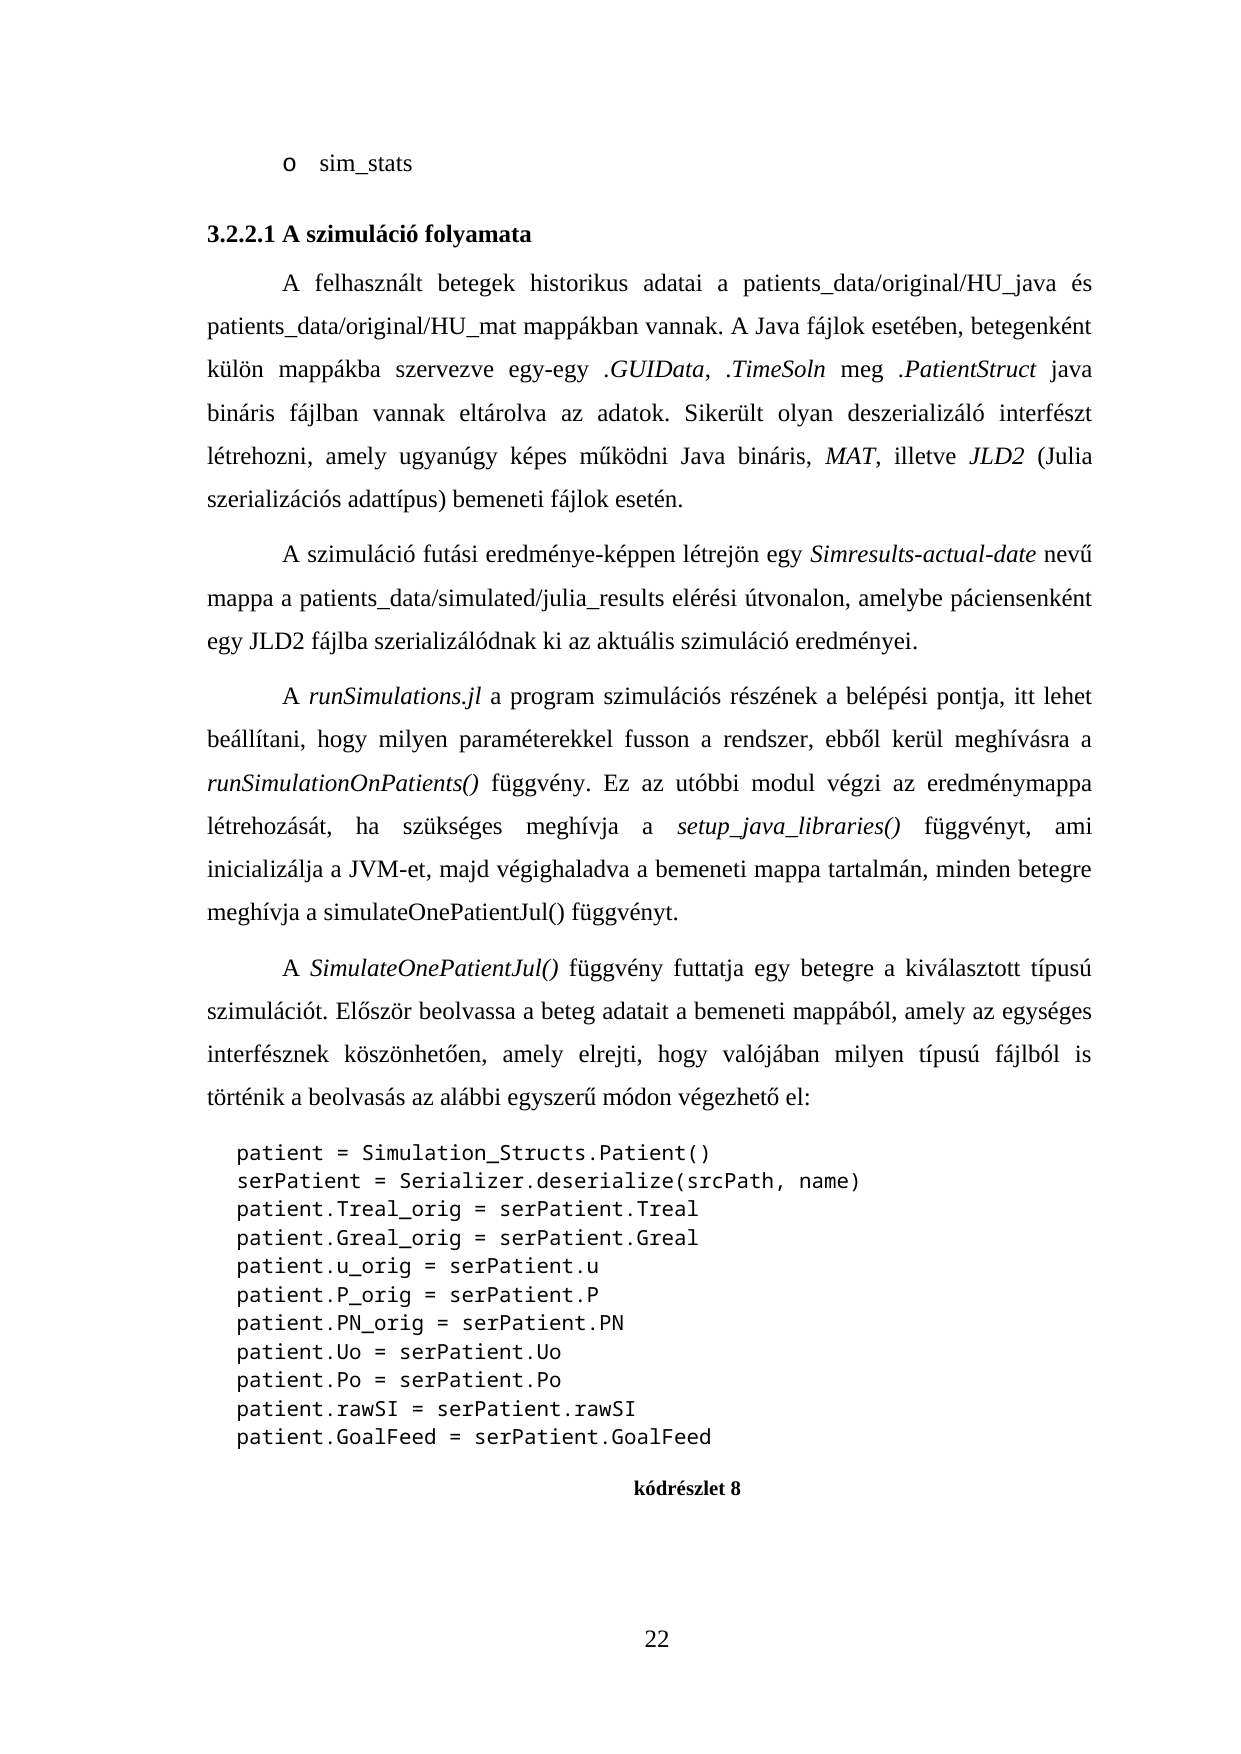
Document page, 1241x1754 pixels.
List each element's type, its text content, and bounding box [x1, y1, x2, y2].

text patient.Uo = serPatient.Uo [236, 1337, 1092, 1365]
text patient.Greal_orig = serPatient.Greal [236, 1223, 1092, 1251]
text patient.u_orig = serPatient.u [236, 1251, 1092, 1280]
list sim_stats [282, 148, 1092, 178]
text A runSimulations.jl a program szimulációs részének a belépési pontja, itt lehet beállítani, hogy milyen paraméterekkel fusson a rendszer, ebből kerül meghívásra a runSimulationOnPatients() függvény. Ez az utóbbi modul végzi az eredménymappa létrehozását, ha szükséges meghívja a setup_java_libraries() függvényt, ami inicializálja a JVM-et, majd végighaladva a bemeneti mappa tartalmán, minden betegre meghívja a simulateOnePatientJul() függvényt. [207, 681, 1092, 926]
text patient.GoalFeed = serPatient.GoalFeed [236, 1422, 1092, 1451]
text patient = Simulation_Structs.Patient() [236, 1138, 1092, 1166]
text A SimulateOnePatientJul() függvény futtatja egy betegre a kiválasztott típusú szimulációt. Először beolvassa a beteg adatait a bemeneti mappából, amely az egységes interfésznek köszönhetően, amely elrejti, hogy valójában milyen típusú fájlból is történik a beolvasás az alábbi egyszerű módon végezhető el: [207, 953, 1092, 1111]
text patient.Po = serPatient.Po [236, 1365, 1092, 1394]
text patient.PN_orig = serPatient.PN [236, 1308, 1092, 1337]
subtitle A szimuláció folyamata [207, 219, 1092, 248]
text A szimuláció futási eredménye-képpen létrejön egy Simresults-actual-date nevű mappa a patients_data/simulated/julia_results elérési útvonalon, amelybe páciensenként egy JLD2 fájlba szerializálódnak ki az aktuális szimuláció eredményei. [207, 539, 1092, 654]
text patient.Treal_orig = serPatient.Treal [236, 1194, 1092, 1223]
text patient.P_orig = serPatient.P [236, 1280, 1092, 1308]
text serPatient = Serializer.deserialize(srcPath, name) [236, 1166, 1092, 1194]
text A felhasznált betegek historikus adatai a patients_data/original/HU_java és patients_data/original/HU_mat mappákban vannak. A Java fájlok esetében, betegenként külön mappákba szervezve egy-egy .GUIData, .TimeSoln meg .PatientStruct java bináris fájlban vannak eltárolva az adatok. Sikerült olyan deszerializáló interfészt létrehozni, amely ugyanúgy képes működni Java bináris, MAT, illetve JLD2 (Julia szerializációs adattípus) bemeneti fájlok esetén. [207, 268, 1092, 513]
text patient.rawSI = serPatient.rawSI [236, 1394, 1092, 1422]
